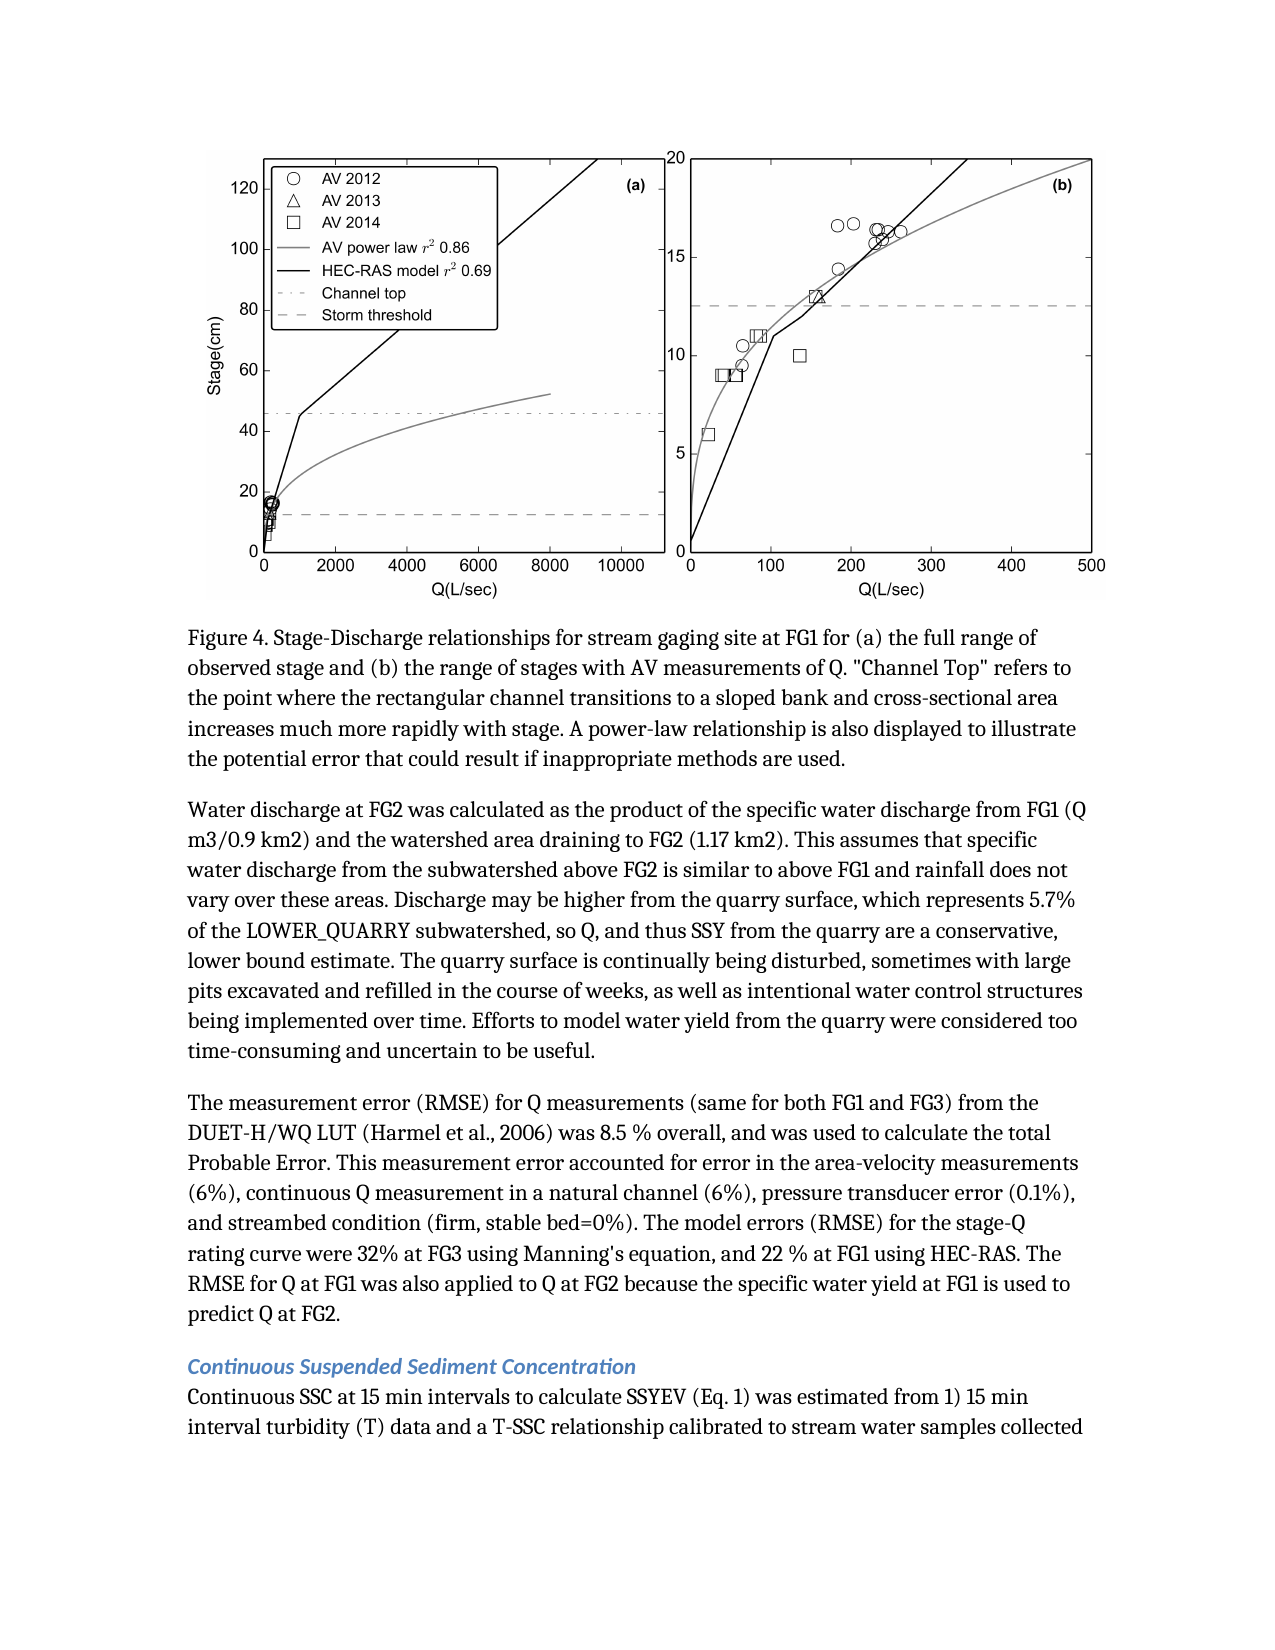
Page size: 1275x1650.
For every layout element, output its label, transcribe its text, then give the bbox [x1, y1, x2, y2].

text The measurement error (RMSE) for Q measurements (same for both FG1 and FG3) from the DUET-H/WQ LUT (Harmel et al., 2006) was 8.5 % overall, and was used to calculate the total Probable Error. This measurement error accounted for error in the area-velocity measurements (6%), continuous Q measurement in a natural channel (6%), pressure transducer error (0.1%), and streambed condition (firm, stable bed=0%). The model errors (RMSE) for the stage-Q rating curve were 32% at FG3 using Manning's equation, and 22 % at FG1 using HEC-RAS. The RMSE for Q at FG1 was also applied to Q at FG2 because the specific water yield at FG1 is used to predict Q at FG2. [187, 1089, 1087, 1327]
text Figure 4. Stage-Discharge relationships for stream gaging site at FG1 for (a) the full range of observed stage and (b) the range of stages with AV measurements of Q. "Channel Top" refers to the point where the rectangular channel transitions to a sloped bank and cross-sectional area increases much more rapidly with stage. A power-law relationship is also displayed to illustrate the potential error that could result if inappropriate methods are used. [187, 625, 1087, 772]
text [187, 1384, 1087, 1441]
picture [206, 150, 1107, 600]
subtitle Continuous Suspended Sediment Concentration [187, 1352, 1087, 1380]
text Water discharge at FG2 was calculated as the product of the specific water discharge from FG1 (Q m3/0.9 km2) and the watershed area draining to FG2 (1.17 km2). This assumes that specific water discharge from the subwatershed above FG2 is similar to above FG1 and rainfall does not vary over these areas. Discharge may be higher from the quarry surface, which represents 5.7% of the LOWER_QUARRY subwatershed, so Q, and thus SSY from the quarry are a conservative, lower bound estimate. The quarry surface is continually being disturbed, sometimes with large pits excavated and refilled in the course of weeks, as well as intentional water control structures being implemented over time. Efforts to model water yield from the quarry were considered too time-consuming and uncertain to be useful. [187, 797, 1087, 1064]
